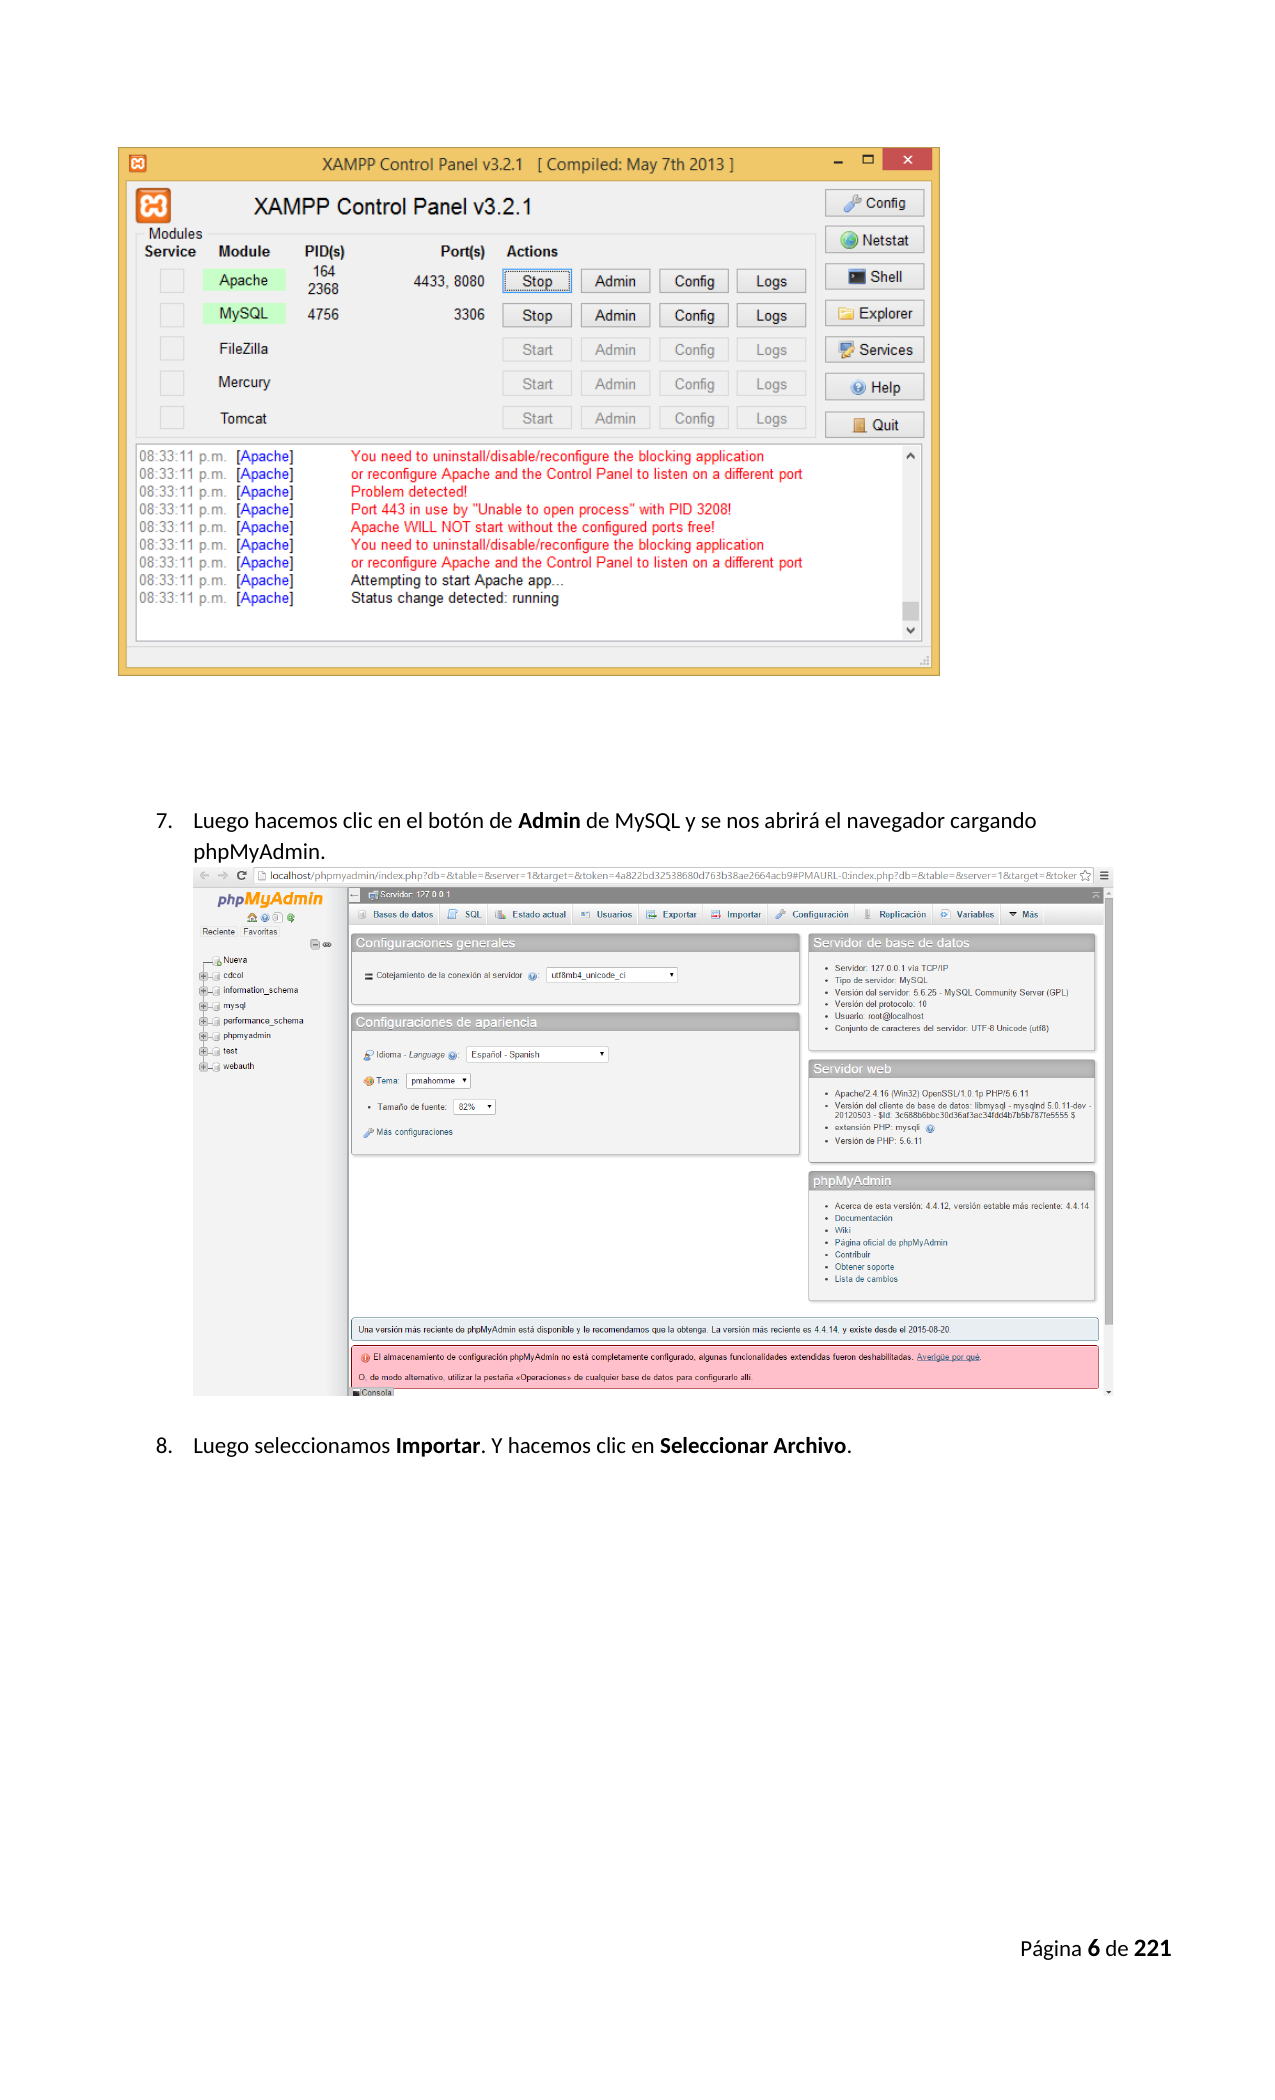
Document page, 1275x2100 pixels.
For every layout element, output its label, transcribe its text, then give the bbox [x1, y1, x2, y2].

list Luego seleccionamos Importar. Y hacemos clic en Seleccionar Archivo. [156, 1431, 1172, 1459]
picture [193, 867, 1114, 1396]
list Luego hacemos clic en el botón de Admin de MySQL y se nos abrirá el navegador cargando phpMyAdmin. [156, 807, 1172, 865]
picture [118, 147, 940, 676]
